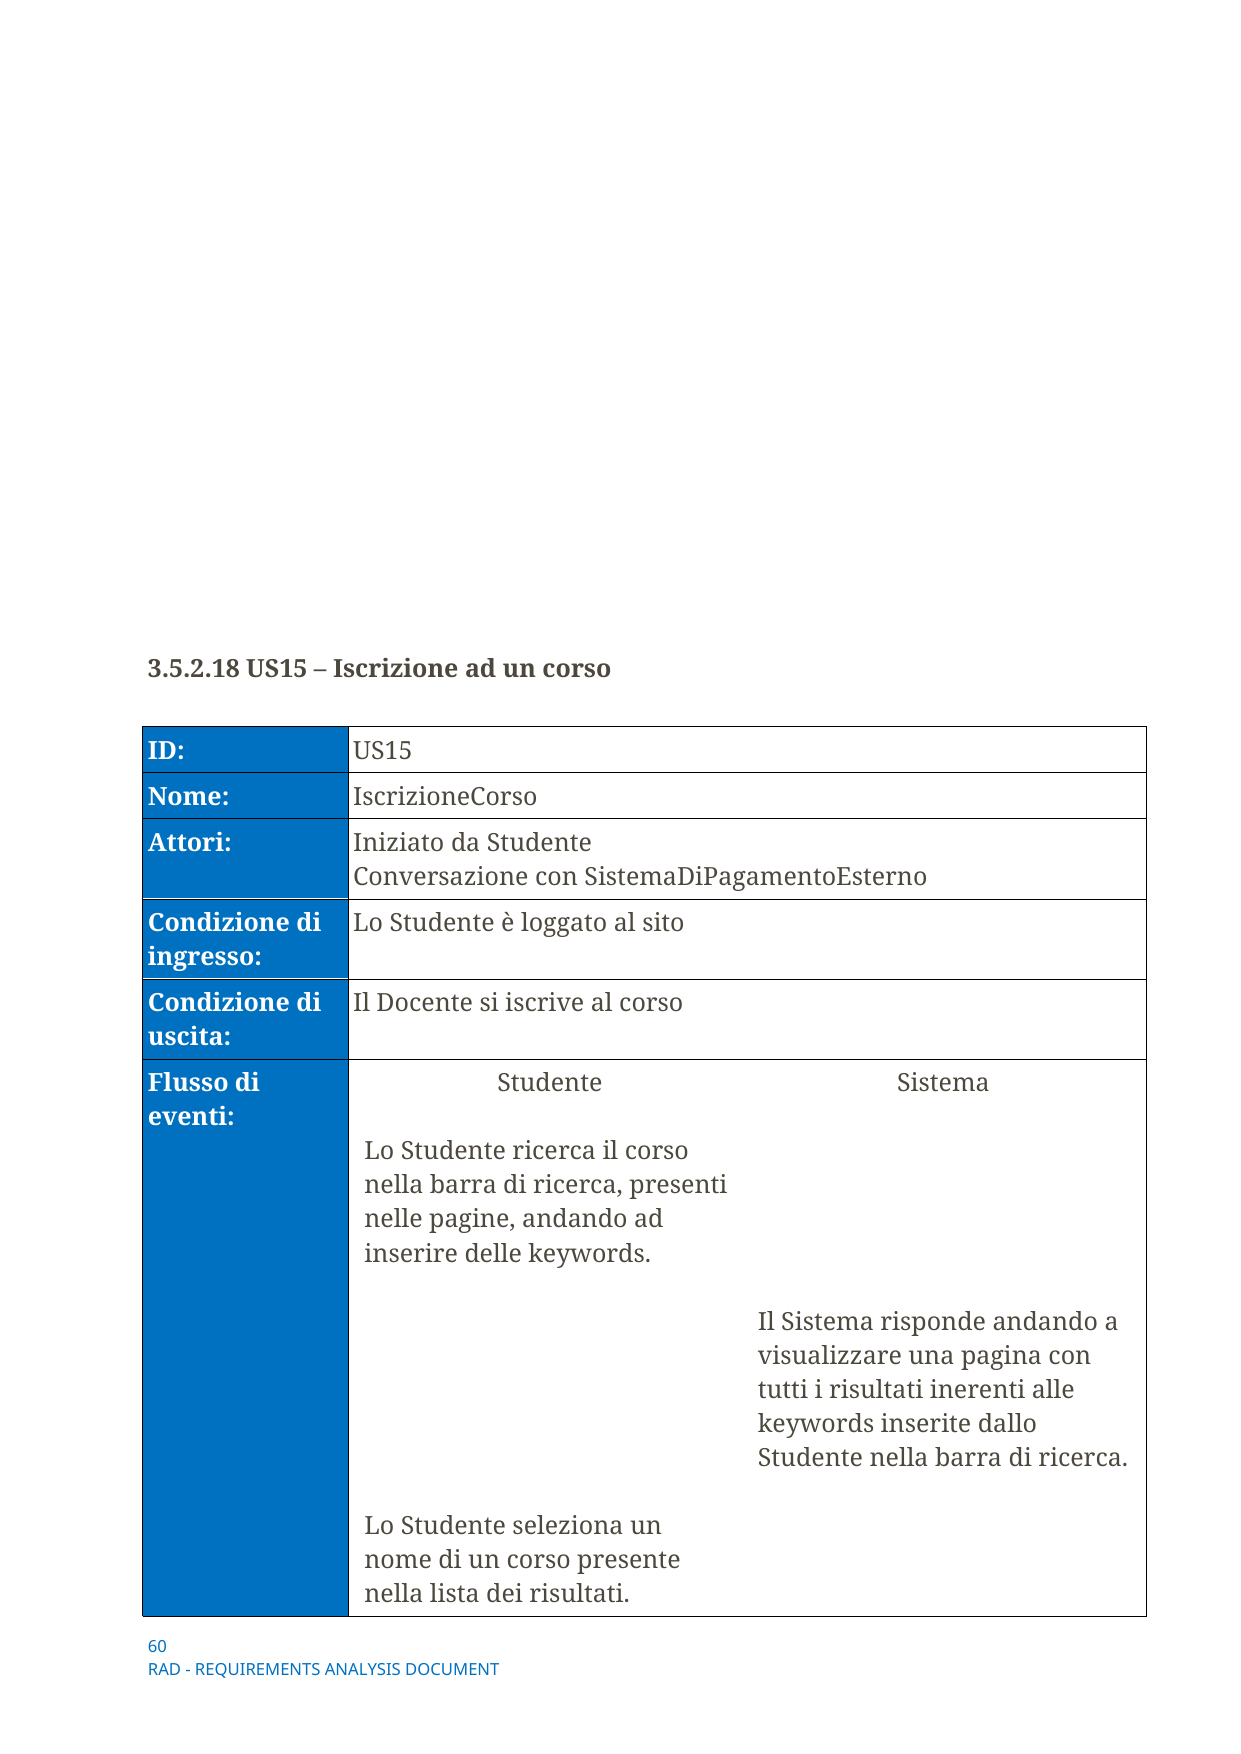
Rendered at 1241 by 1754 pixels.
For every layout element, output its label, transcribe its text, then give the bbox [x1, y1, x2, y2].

table_cell Lo Studente è loggato al sito [349, 900, 1146, 978]
table_cell Flusso di eventi: [143, 1060, 348, 1616]
table_cell [349, 1060, 1146, 1616]
table_cell Condizione di ingresso: [143, 900, 348, 978]
table_cell Attori: [143, 819, 348, 898]
table_header US15 [349, 727, 1146, 772]
table_cell Condizione di uscita: [143, 980, 348, 1059]
text 3.5.2.18 US15 – Iscrizione ad un corso [148, 650, 1092, 684]
table_header ID: [143, 727, 348, 772]
table_cell Iniziato da Studente Conversazione con SistemaDiPagamentoEsterno [349, 819, 1146, 898]
table_cell Il Docente si iscrive al corso [349, 980, 1146, 1059]
table_cell Nome: [143, 773, 348, 818]
table_cell IscrizioneCorso [349, 773, 1146, 818]
